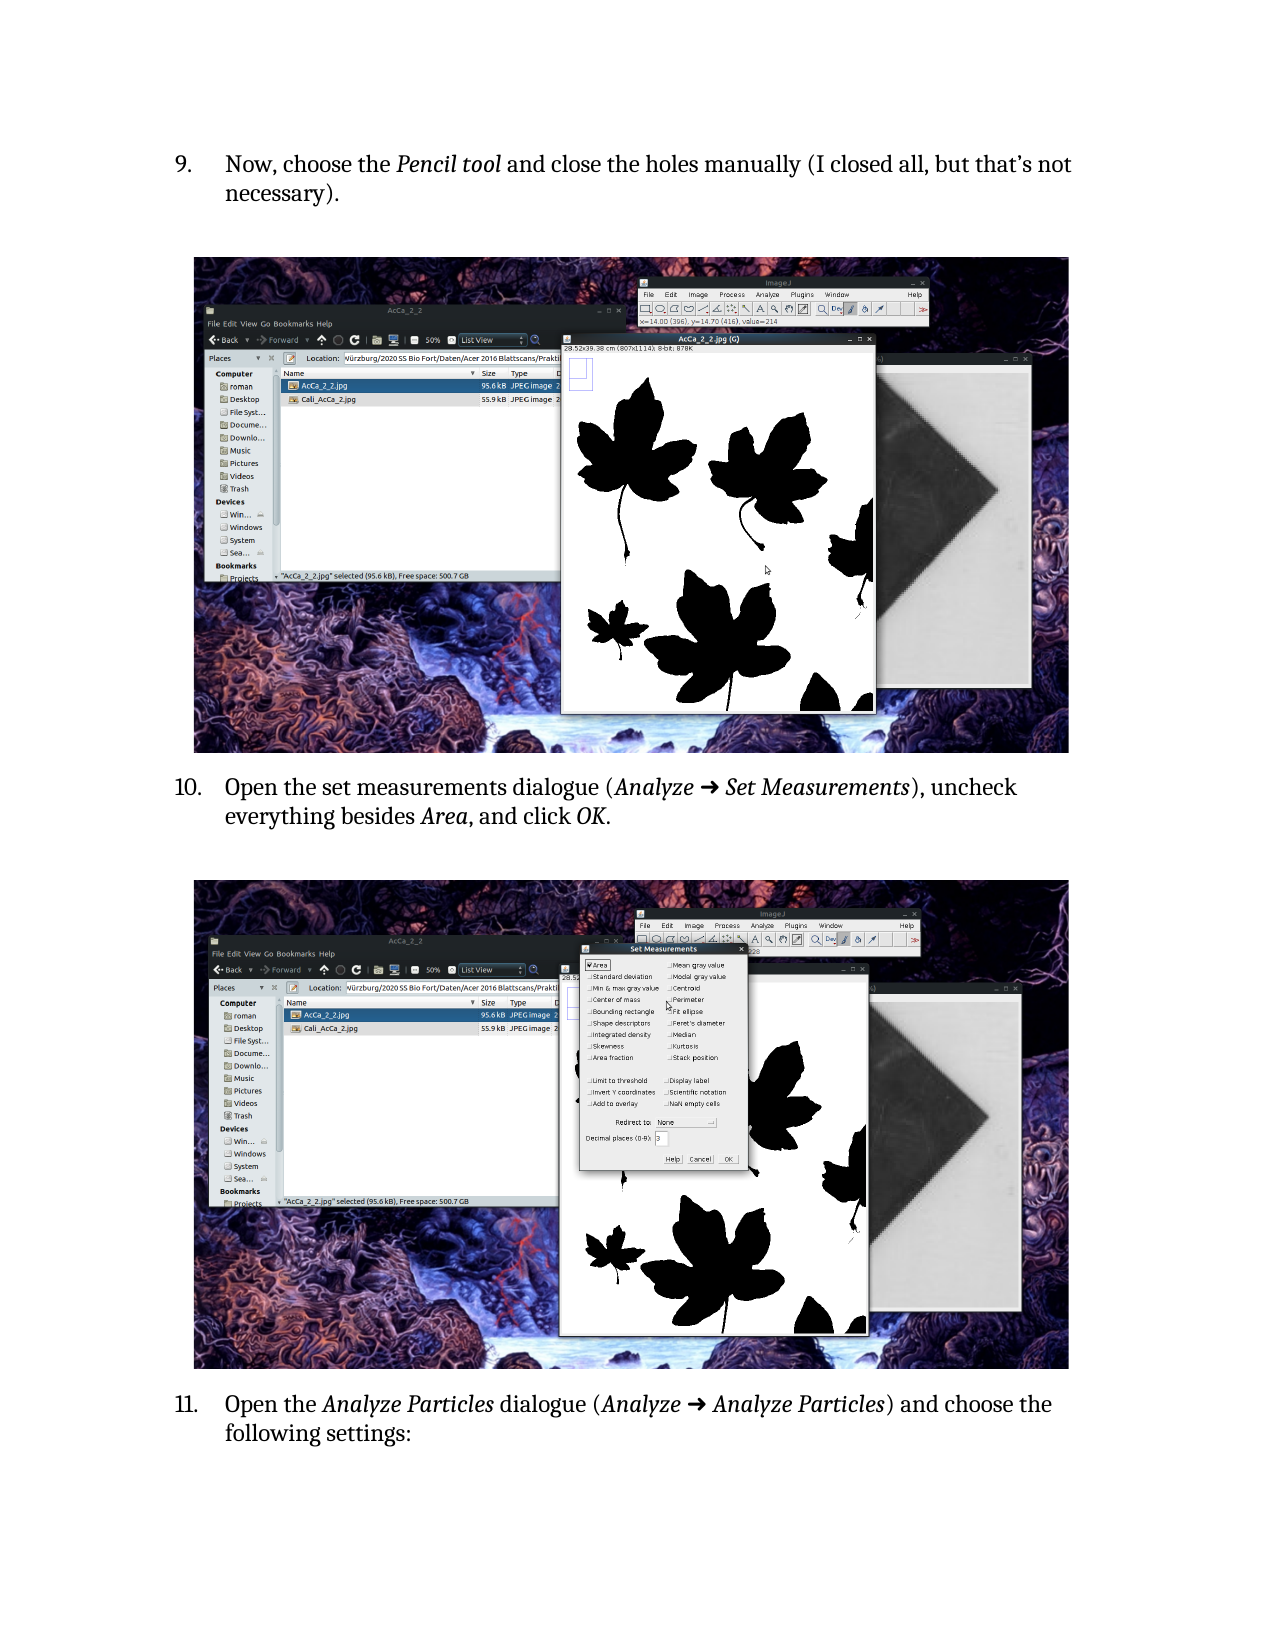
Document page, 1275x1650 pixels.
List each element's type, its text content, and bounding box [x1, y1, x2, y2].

list Open the Analyze Particles dialogue (Analyze ➜ Analyze Particles) and choose the following settings: [175, 1390, 1125, 1447]
picture [193, 880, 1069, 1369]
list Now, choose the Pencil tool and close the holes manually (I closed all, but that’s not necessary). [175, 150, 1125, 207]
picture [193, 257, 1069, 753]
list Open the set measurements dialogue (Analyze ➜ Set Measurements), uncheck everything besides Area, and click OK. [175, 773, 1125, 831]
